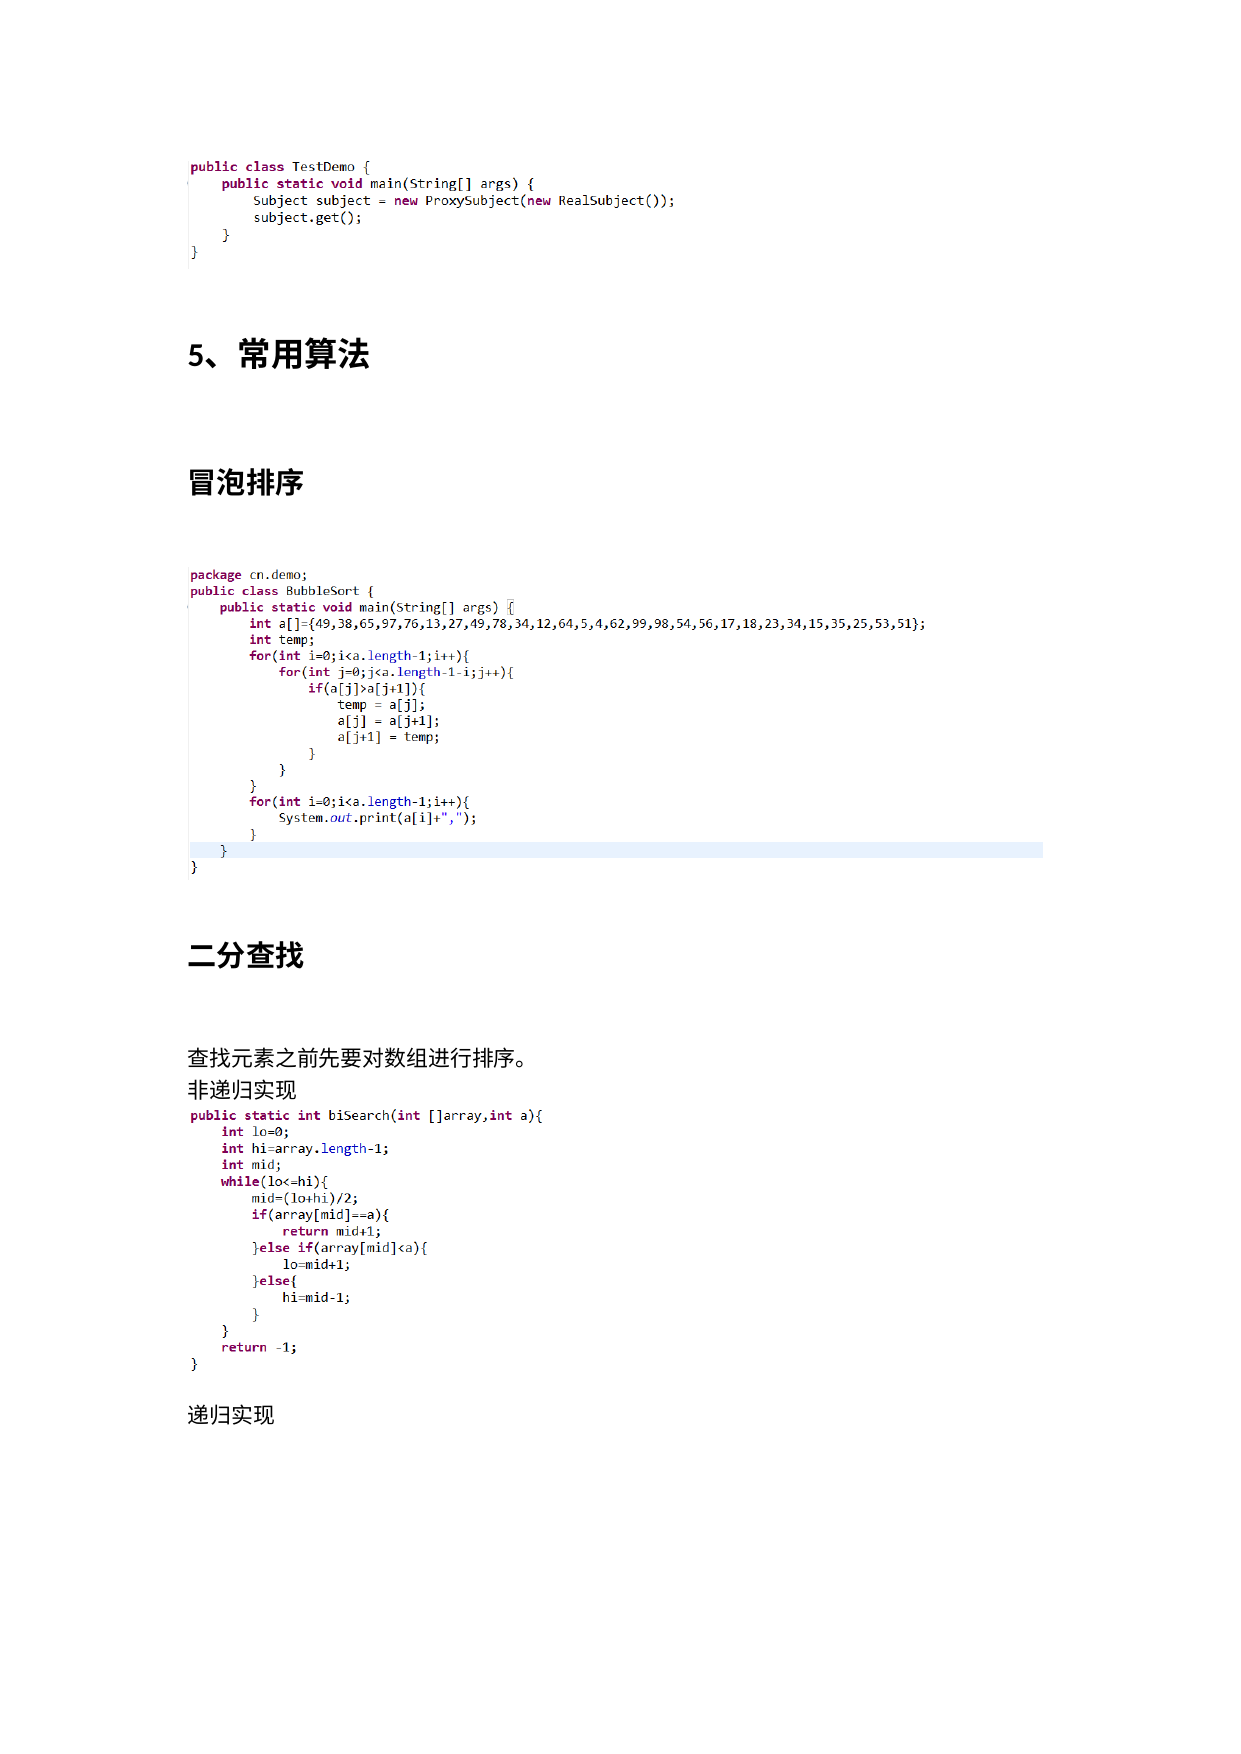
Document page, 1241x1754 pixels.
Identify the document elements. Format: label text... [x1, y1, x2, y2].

text 查找元素之前先要对数组进行排序。 [187, 1040, 1053, 1073]
text 递归实现 [187, 1398, 1053, 1430]
subtitle 冒泡排序 [187, 448, 1053, 513]
subtitle 二分查找 [187, 921, 1053, 986]
picture [187, 161, 1047, 269]
text 非递归实现 [187, 1073, 1053, 1105]
subtitle 5、常用算法 [187, 319, 1053, 384]
picture [187, 567, 1043, 880]
picture [187, 1105, 1040, 1379]
